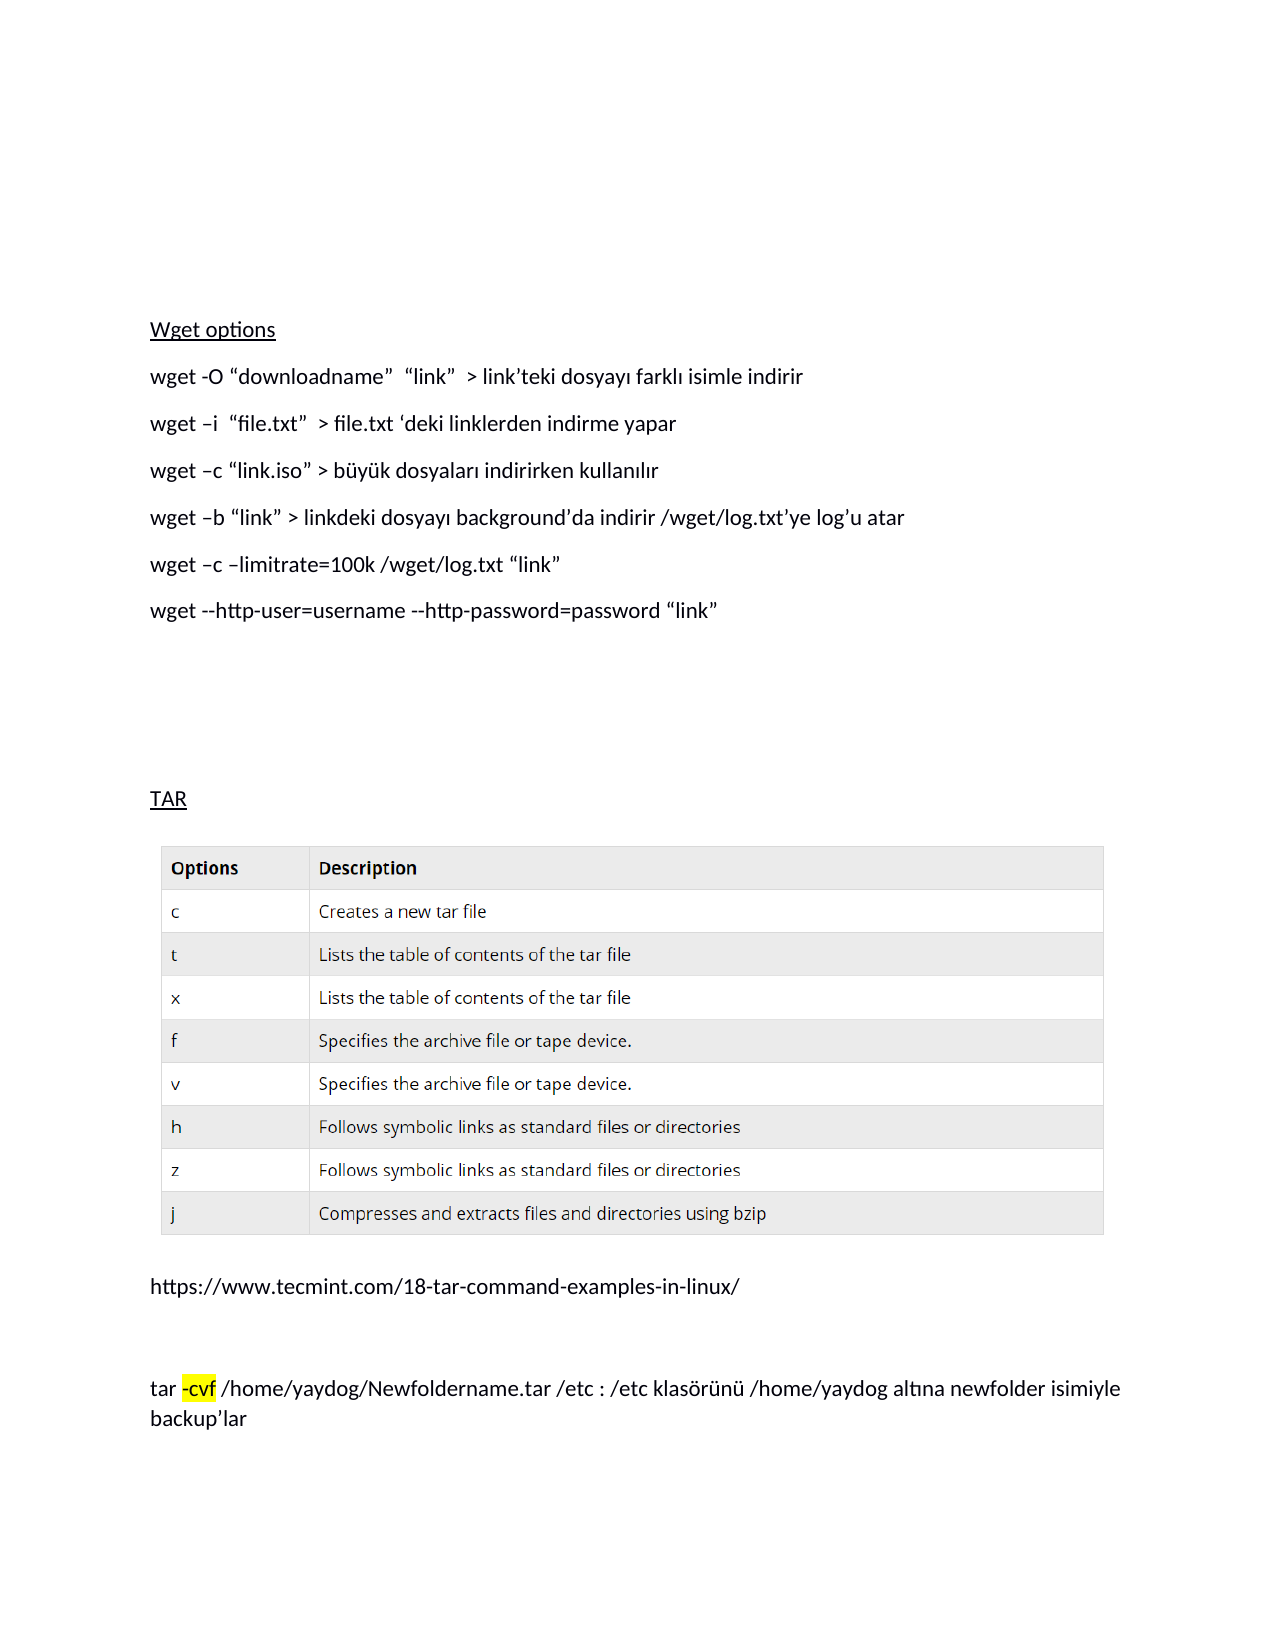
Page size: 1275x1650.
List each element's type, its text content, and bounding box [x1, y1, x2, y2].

text wget –b “link” > linkdeki dosyayı background’da indirir /wget/log.txt’ye log’u atar [150, 503, 1125, 531]
text tar -cvf /home/yaydog/Newfoldername.tar /etc : /etc klasörünü /home/yaydog altına newfolder isimiyle backup’lar [150, 1374, 1125, 1432]
text wget -O “downloadname” “link” > link’teki dosyayı farklı isimle indirir [150, 362, 1125, 390]
text Wget options [150, 315, 1125, 343]
text wget –i “file.txt” > file.txt ‘deki linklerden indirme yapar [150, 409, 1125, 437]
text TAR [150, 784, 1125, 812]
picture [150, 831, 1125, 1254]
text wget --http-user=username --http-password=password “link” [150, 597, 1125, 624]
text https://www.tecmint.com/18-tar-command-examples-in-linux/ [150, 1272, 1125, 1300]
text wget –c –limitrate=100k /wget/log.txt “link” [150, 550, 1125, 578]
text wget –c “link.iso” > büyük dosyaları indirirken kullanılır [150, 456, 1125, 484]
